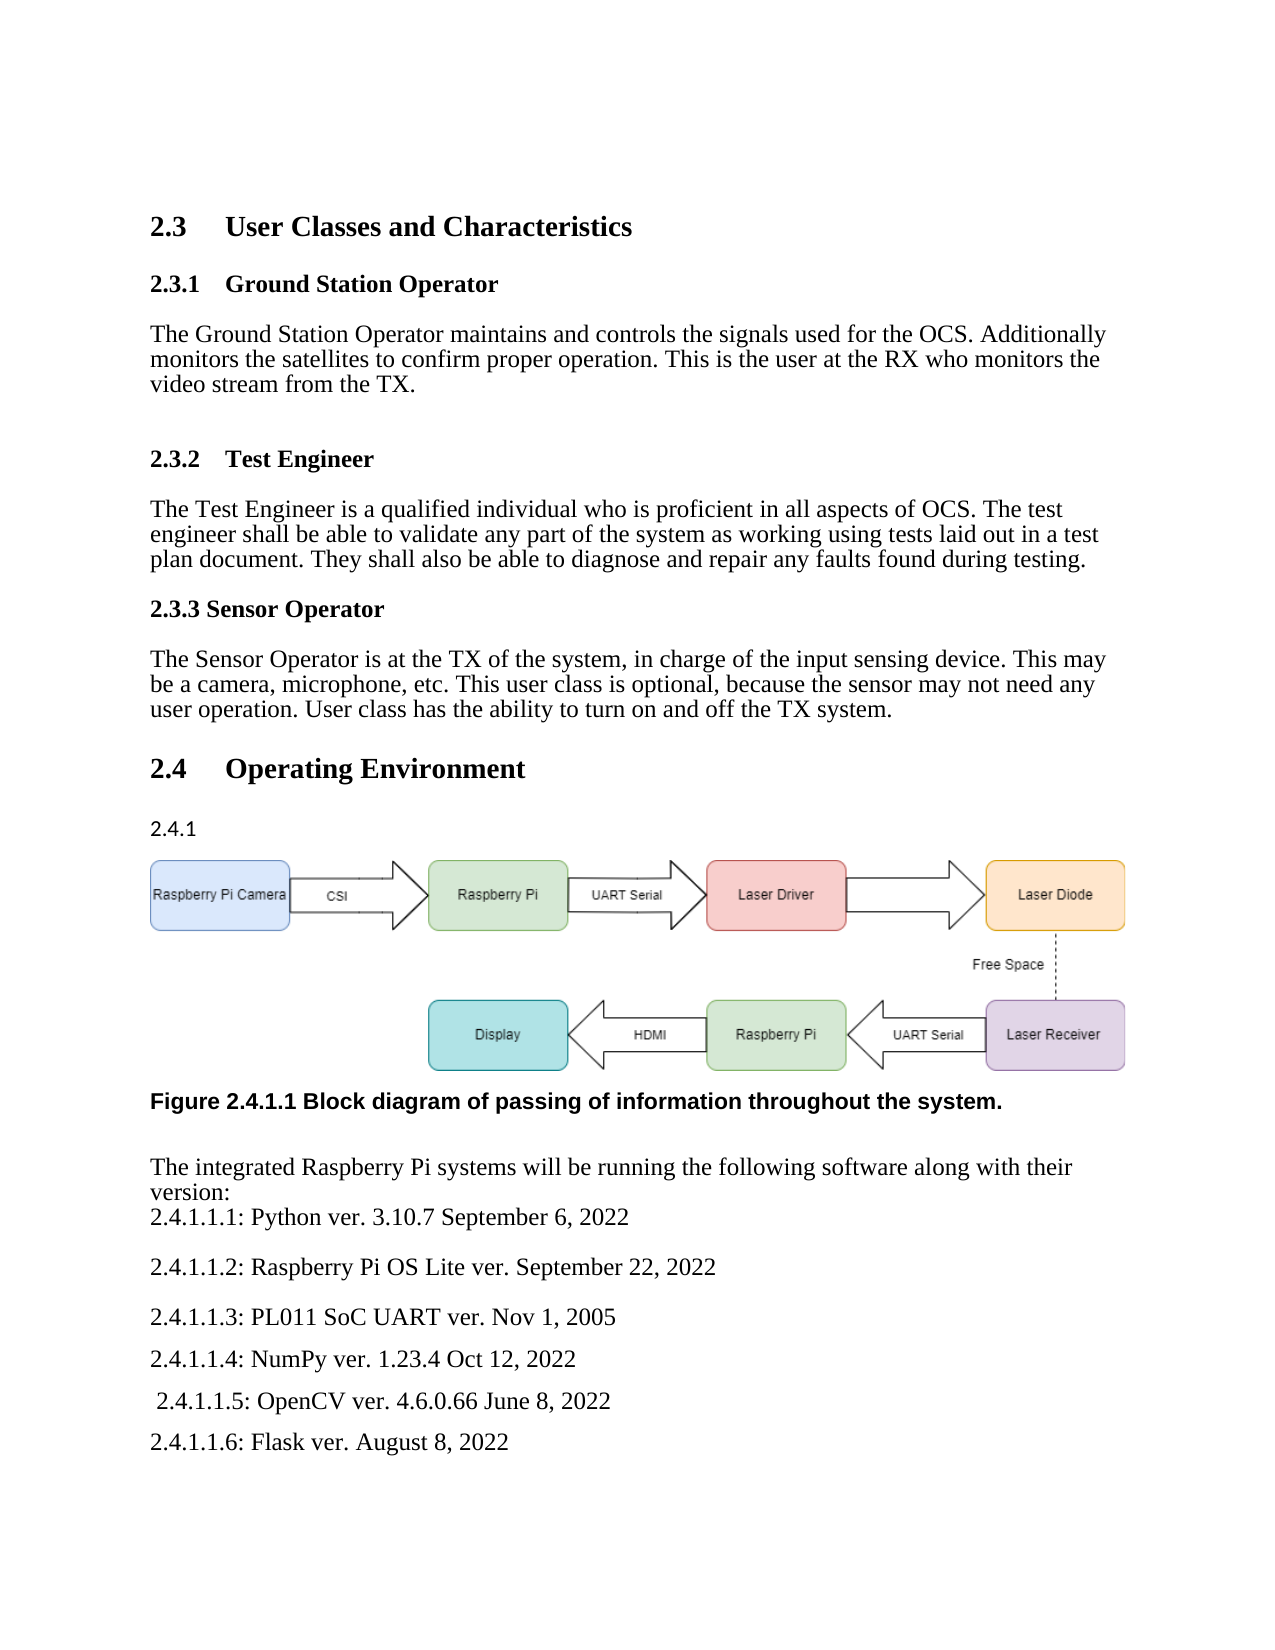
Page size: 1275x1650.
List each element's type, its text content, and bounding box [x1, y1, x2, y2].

text The Sensor Operator is at the TX of the system, in charge of the input sensing device. This may be a camera, microphone, etc. This user class is optional, because the sensor may not need any user operation. User class has the ability to turn on and off the TX system. [150, 647, 1125, 722]
text 2.4.1 [150, 814, 1125, 842]
picture [150, 860, 1125, 1071]
subtitle User Classes and Characteristics [150, 209, 1125, 243]
subtitle Operating Environment [150, 751, 1125, 785]
text 2.4.1.1.5: OpenCV ver. 4.6.0.66 June 8, 2022 [150, 1389, 1125, 1414]
text Figure 2.4.1.1 Block diagram of passing of information throughout the system. [150, 1089, 1125, 1114]
text The integrated Raspberry Pi systems will be running the following software along with their version: [150, 1156, 1125, 1206]
text 2.3.3 Sensor Operator [150, 597, 1125, 622]
subtitle Ground Station Operator [150, 272, 1125, 297]
text 2.4.1.1.6: Flask ver. August 8, 2022 [150, 1431, 1125, 1456]
text 2.4.1.1.1: Python ver. 3.10.7 September 6, 2022 [150, 1206, 1125, 1231]
subtitle Test Engineer [150, 447, 1125, 472]
text The Ground Station Operator maintains and controls the signals used for the OCS. Additionally monitors the satellites to confirm proper operation. This is the user at the RX who monitors the video stream from the TX. [150, 322, 1125, 397]
text 2.4.1.1.3: PL011 SoC UART ver. Nov 1, 2005 [150, 1306, 1125, 1331]
text The Test Engineer is a qualified individual who is proficient in all aspects of OCS. The test engineer shall be able to validate any part of the system as working using tests laid out in a test plan document. They shall also be able to diagnose and repair any faults found during testing. [150, 497, 1125, 572]
text 2.4.1.1.4: NumPy ver. 1.23.4 Oct 12, 2022 [150, 1347, 1125, 1372]
text 2.4.1.1.2: Raspberry Pi OS Lite ver. September 22, 2022 [150, 1256, 1125, 1281]
